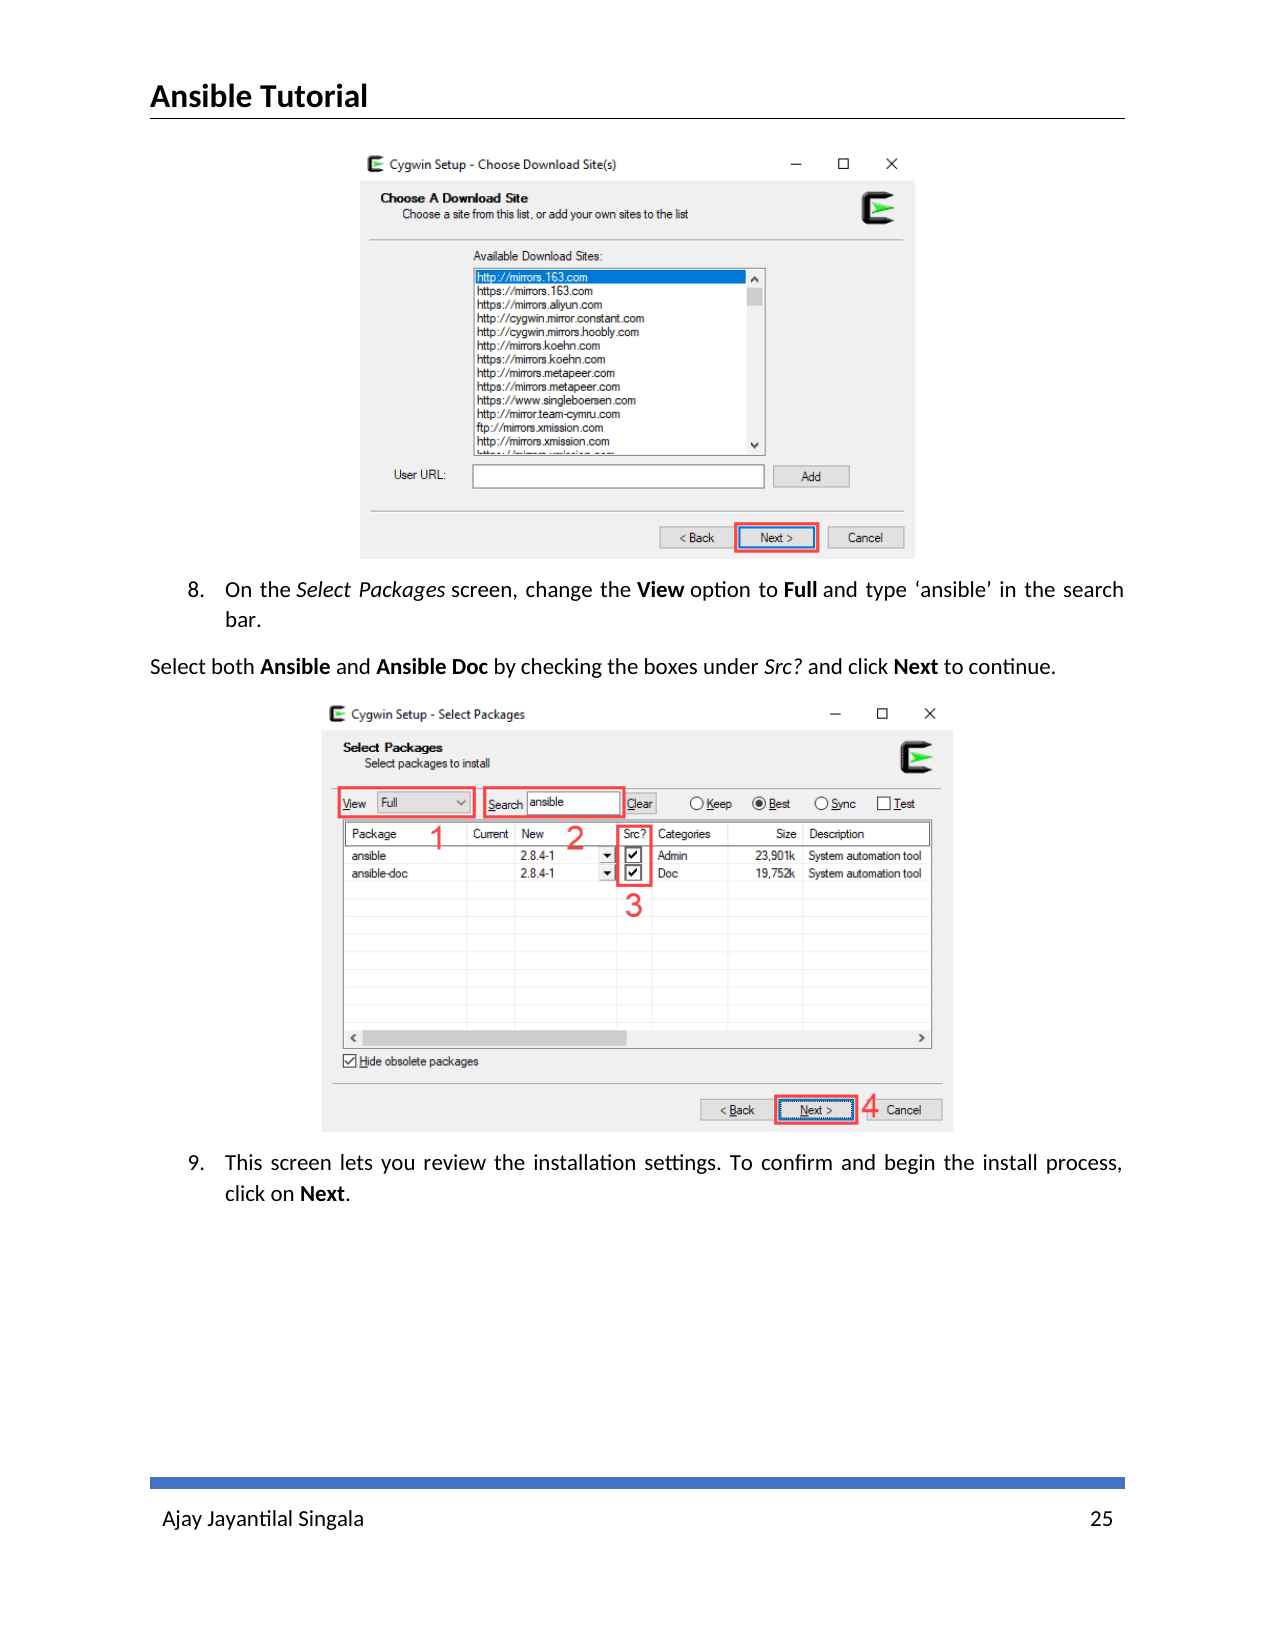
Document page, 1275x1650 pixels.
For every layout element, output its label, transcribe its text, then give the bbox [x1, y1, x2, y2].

picture [321, 699, 954, 1132]
list This screen lets you review the installation settings. To confirm and begin the install process, click on Next. [187, 1148, 1125, 1207]
list On the Select Packages screen, change the View option to Full and type ‘ansible’ in the search bar. [187, 575, 1125, 634]
text Select both Ansible and Ansible Doc by checking the boxes under Src? and click Next to continue. [150, 652, 1125, 681]
picture [359, 150, 916, 559]
